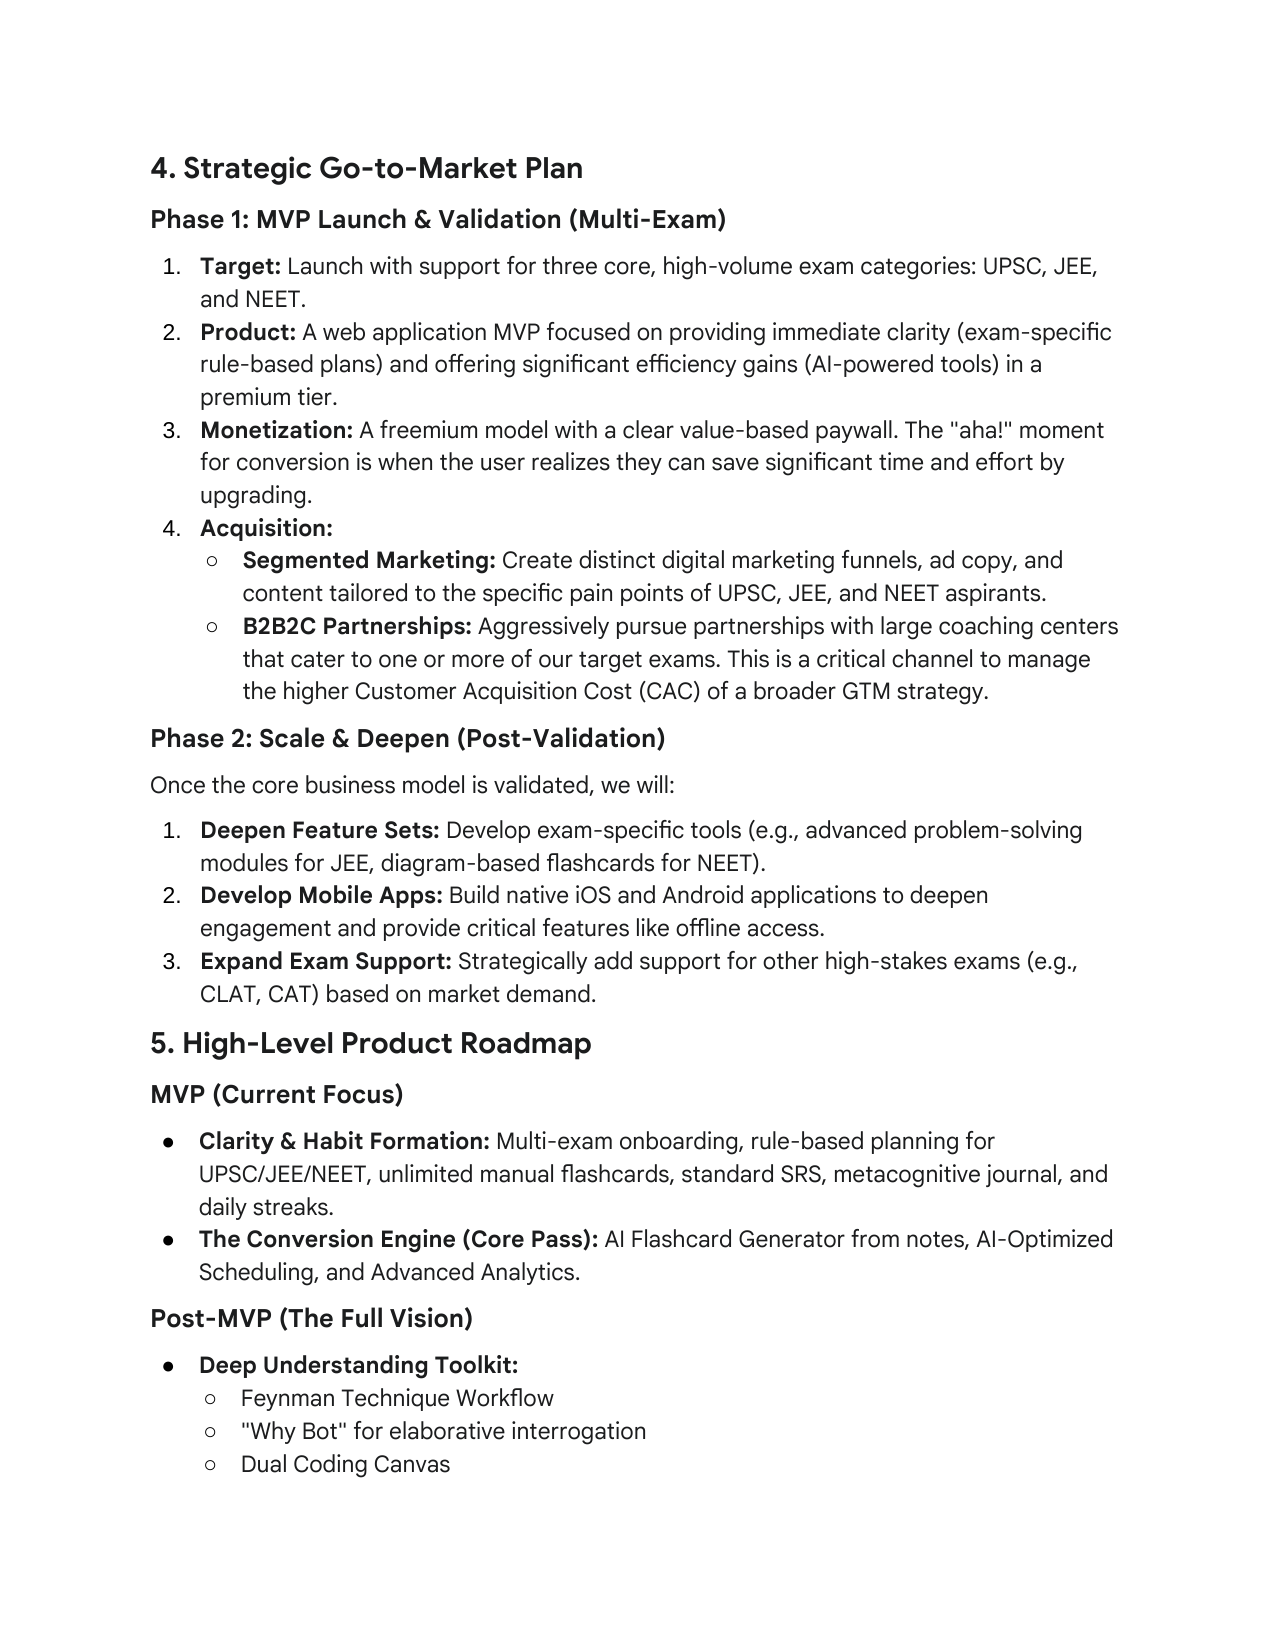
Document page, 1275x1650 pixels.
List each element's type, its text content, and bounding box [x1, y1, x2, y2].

subtitle Phase 1: MVP Launch & Validation (Multi-Exam) [150, 204, 1125, 236]
list Acquisition: [162, 514, 1125, 543]
subtitle 5. High-Level Product Roadmap [150, 1025, 1125, 1062]
list Dual Coding Canvas [203, 1450, 1125, 1478]
list Product: A web application MVP focused on providing immediate clarity (exam-specific rule-based plans) and offering significant efficiency gains (AI-powered tools) in a premium tier. [162, 318, 1125, 412]
list B2B2C Partnerships: Aggressively pursue partnerships with large coaching centers that cater to one or more of our target exams. This is a critical channel to manage the higher Customer Acquisition Cost (CAC) of a broader GTM strategy. [205, 612, 1125, 706]
list Expand Exam Support: Strategically add support for other high-stakes exams (e.g., CLAT, CAT) based on market demand. [162, 947, 1125, 1008]
subtitle MVP (Current Focus) [150, 1079, 1125, 1111]
list Develop Mobile Apps: Build native iOS and Android applications to deepen engagement and provide critical features like offline access. [162, 882, 1125, 943]
list Feynman Technique Workflow [203, 1384, 1125, 1413]
subtitle 4. Strategic Go-to-Market Plan [150, 150, 1125, 187]
list Target: Launch with support for three core, high-volume exam categories: UPSC, JEE, and NEET. [162, 252, 1125, 314]
list Segmented Marketing: Create distinct digital marketing funnels, ad copy, and content tailored to the specific pain points of UPSC, JEE, and NEET aspirants. [205, 547, 1125, 608]
list Monetization: A freemium model with a clear value-based paywall. The "aha!" moment for conversion is when the user realizes they can save significant time and effort by upgrading. [162, 416, 1125, 510]
list "Why Bot" for elaborative interrogation [203, 1417, 1125, 1446]
subtitle Phase 2: Scale & Deepen (Post-Validation) [150, 723, 1125, 754]
list Deep Understanding Toolkit: [161, 1352, 1125, 1380]
text Once the core business model is validated, we will: [150, 771, 1125, 800]
list The Conversion Engine (Core Pass): AI Flashcard Generator from notes, AI-Optimized Scheduling, and Advanced Analytics. [161, 1226, 1125, 1287]
subtitle Post-MVP (The Full Vision) [150, 1303, 1125, 1335]
list Deepen Feature Sets: Develop exam-specific tools (e.g., advanced problem-solving modules for JEE, diagram-based flashcards for NEET). [162, 816, 1125, 878]
list Clarity & Habit Formation: Multi-exam onboarding, rule-based planning for UPSC/JEE/NEET, unlimited manual flashcards, standard SRS, metacognitive journal, and daily streaks. [161, 1127, 1125, 1222]
